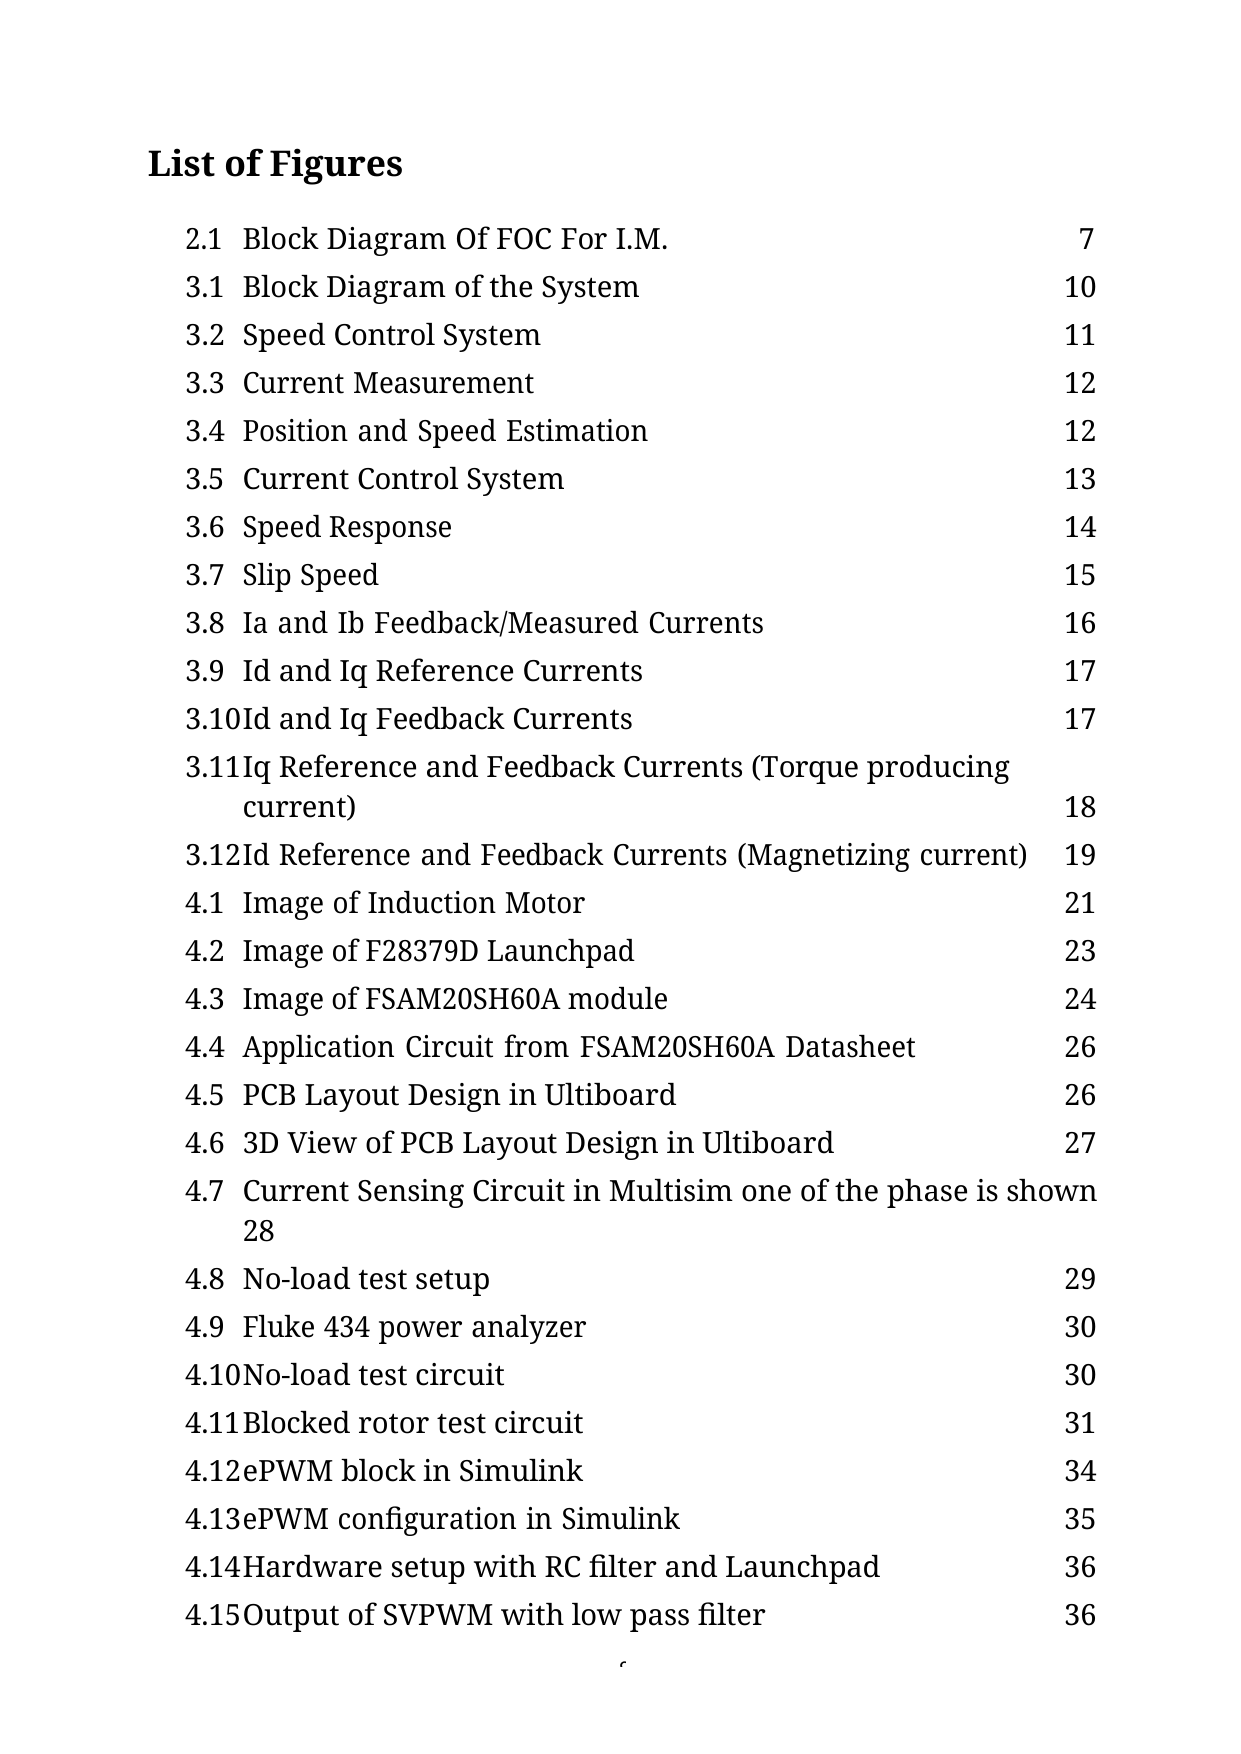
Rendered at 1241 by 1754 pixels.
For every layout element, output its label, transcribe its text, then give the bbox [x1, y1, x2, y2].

list Image of F28379D Launchpad 23 [185, 930, 1105, 970]
subtitle List of Figures [148, 138, 1105, 187]
list Image of Induction Motor 21 [185, 882, 1105, 922]
list PCB Layout Design in Ultiboard 26 [185, 1074, 1105, 1114]
list Speed Response 14 [185, 506, 1105, 546]
list Application Circuit from FSAM20SH60A Datasheet 26 [185, 1026, 1105, 1066]
list Image of FSAM20SH60A module 24 [185, 978, 1105, 1018]
list Speed Control System 11 [185, 314, 1105, 354]
list Block Diagram of the System 10 [185, 266, 1105, 306]
list Id Reference and Feedback Currents (Magnetizing current) 19 [185, 834, 1105, 874]
list Ia and Ib Feedback/Measured Currents 16 [185, 602, 1105, 642]
list Fluke 434 power analyzer 30 [185, 1306, 1105, 1346]
list Current Sensing Circuit in Multisim one of the phase is shown 28 [185, 1170, 1105, 1250]
list Current Measurement 12 [185, 362, 1105, 402]
list Position and Speed Estimation 12 [185, 410, 1105, 450]
list No-load test setup 29 [185, 1258, 1105, 1298]
list No-load test circuit 30 [185, 1354, 1105, 1394]
list 3D View of PCB Layout Design in Ultiboard 27 [185, 1122, 1105, 1162]
list Iq Reference and Feedback Currents (Torque producing current) 18 [185, 746, 1105, 826]
list Blocked rotor test circuit 31 [185, 1402, 1105, 1442]
list ePWM block in Simulink 34 [185, 1450, 1105, 1490]
list Id and Iq Feedback Currents 17 [185, 698, 1105, 738]
list Slip Speed 15 [185, 554, 1105, 594]
text 2.1 Block Diagram Of FOC For I.M. 7 [185, 218, 1105, 258]
list Output of SVPWM with low pass filter 36 [185, 1594, 1105, 1634]
list Current Control System 13 [185, 458, 1105, 498]
list ePWM configuration in Simulink 35 [185, 1498, 1105, 1538]
list Id and Iq Reference Currents 17 [185, 650, 1105, 690]
list Hardware setup with RC filter and Launchpad 36 [185, 1546, 1105, 1586]
